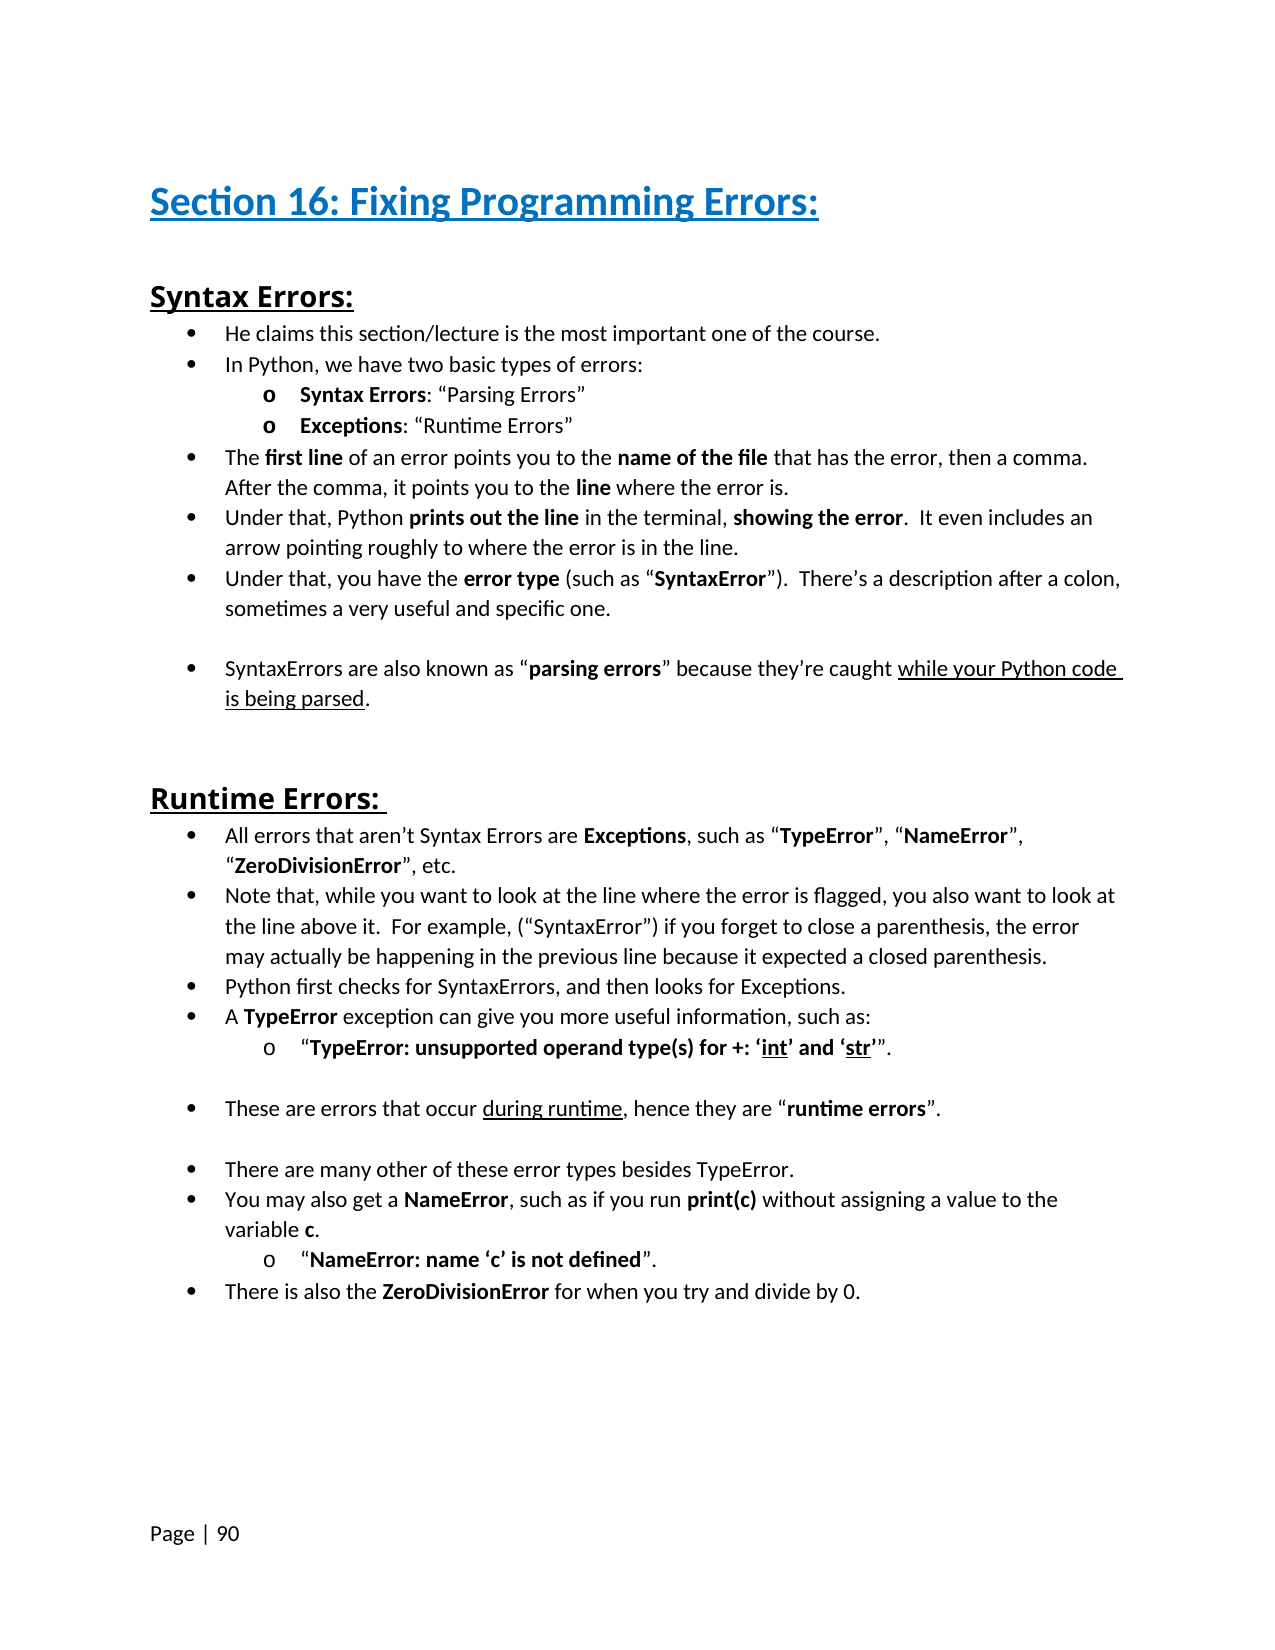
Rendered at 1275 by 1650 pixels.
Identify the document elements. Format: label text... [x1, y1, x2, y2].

subtitle Syntax Errors: [150, 277, 1125, 316]
subtitle Section 16: Fixing Programming Errors: [150, 175, 1125, 226]
list “NameError: name ‘c’ is not defined”. [262, 1245, 1125, 1274]
list SyntaxErrors are also known as “parsing errors” because they’re caught while your Python code is being parsed. [187, 654, 1125, 713]
list “TypeError: unsupported operand type(s) for +: ‘int’ and ‘str’”. [262, 1033, 1125, 1062]
list There is also the ZeroDivisionError for when you try and divide by 0. [187, 1277, 1125, 1305]
list A TypeError exception can give you more useful information, such as: [187, 1002, 1125, 1030]
list All errors that aren’t Syntax Errors are Exceptions, such as “TypeError”, “NameError”, “ZeroDivisionError”, etc. [187, 821, 1125, 879]
list In Python, we have two basic types of errors: [187, 350, 1125, 378]
list Under that, Python prints out the line in the terminal, showing the error. It even includes an arrow pointing roughly to where the error is in the line. [187, 503, 1125, 562]
list These are errors that occur during runtime, hence they are “runtime errors”. [187, 1094, 1125, 1122]
list Under that, you have the error type (such as “SyntaxError”). There’s a description after a colon, sometimes a very useful and specific one. [187, 564, 1125, 622]
list Note that, while you want to look at the line where the error is flagged, you also want to look at the line above it. For example, (“SyntaxError”) if you forget to close a parenthesis, the error may actually be happening in the previous line because it expected a closed parenthesis. [187, 882, 1125, 970]
list The first line of an error points you to the name of the file that has the error, then a comma. After the comma, it points you to the line where the error is. [187, 443, 1125, 501]
list You may also get a NameError, such as if you run print(c) without assigning a value to the variable c. [187, 1185, 1125, 1243]
list Exceptions: “Runtime Errors” [262, 411, 1125, 441]
list Syntax Errors: “Parsing Errors” [262, 380, 1125, 409]
subtitle Runtime Errors: [150, 778, 1125, 818]
list There are many other of these error types besides TypeError. [187, 1155, 1125, 1183]
list He claims this section/lecture is the most important one of the course. [187, 319, 1125, 348]
list Python first checks for SyntaxErrors, and then looks for Exceptions. [187, 972, 1125, 1000]
